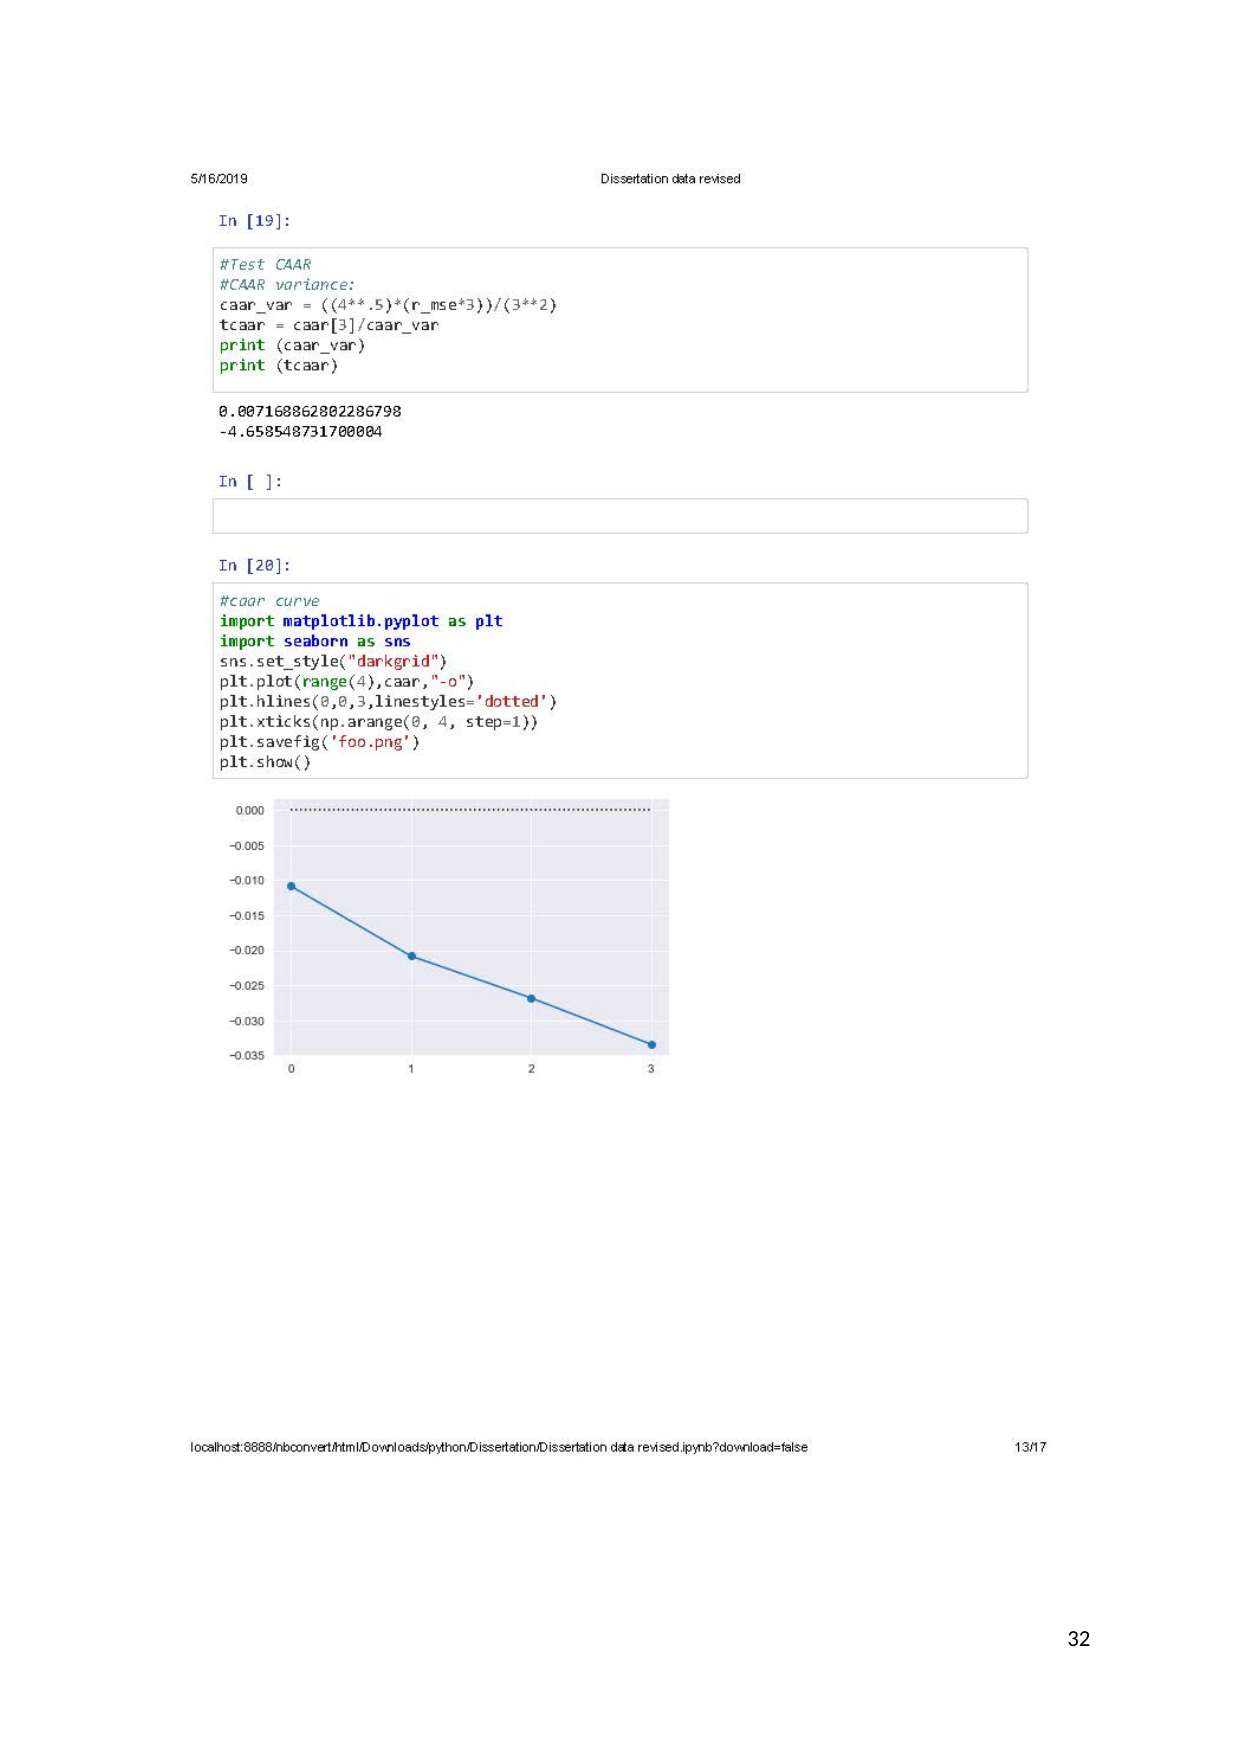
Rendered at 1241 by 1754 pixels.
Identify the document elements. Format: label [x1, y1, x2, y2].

picture [150, 150, 1089, 1479]
